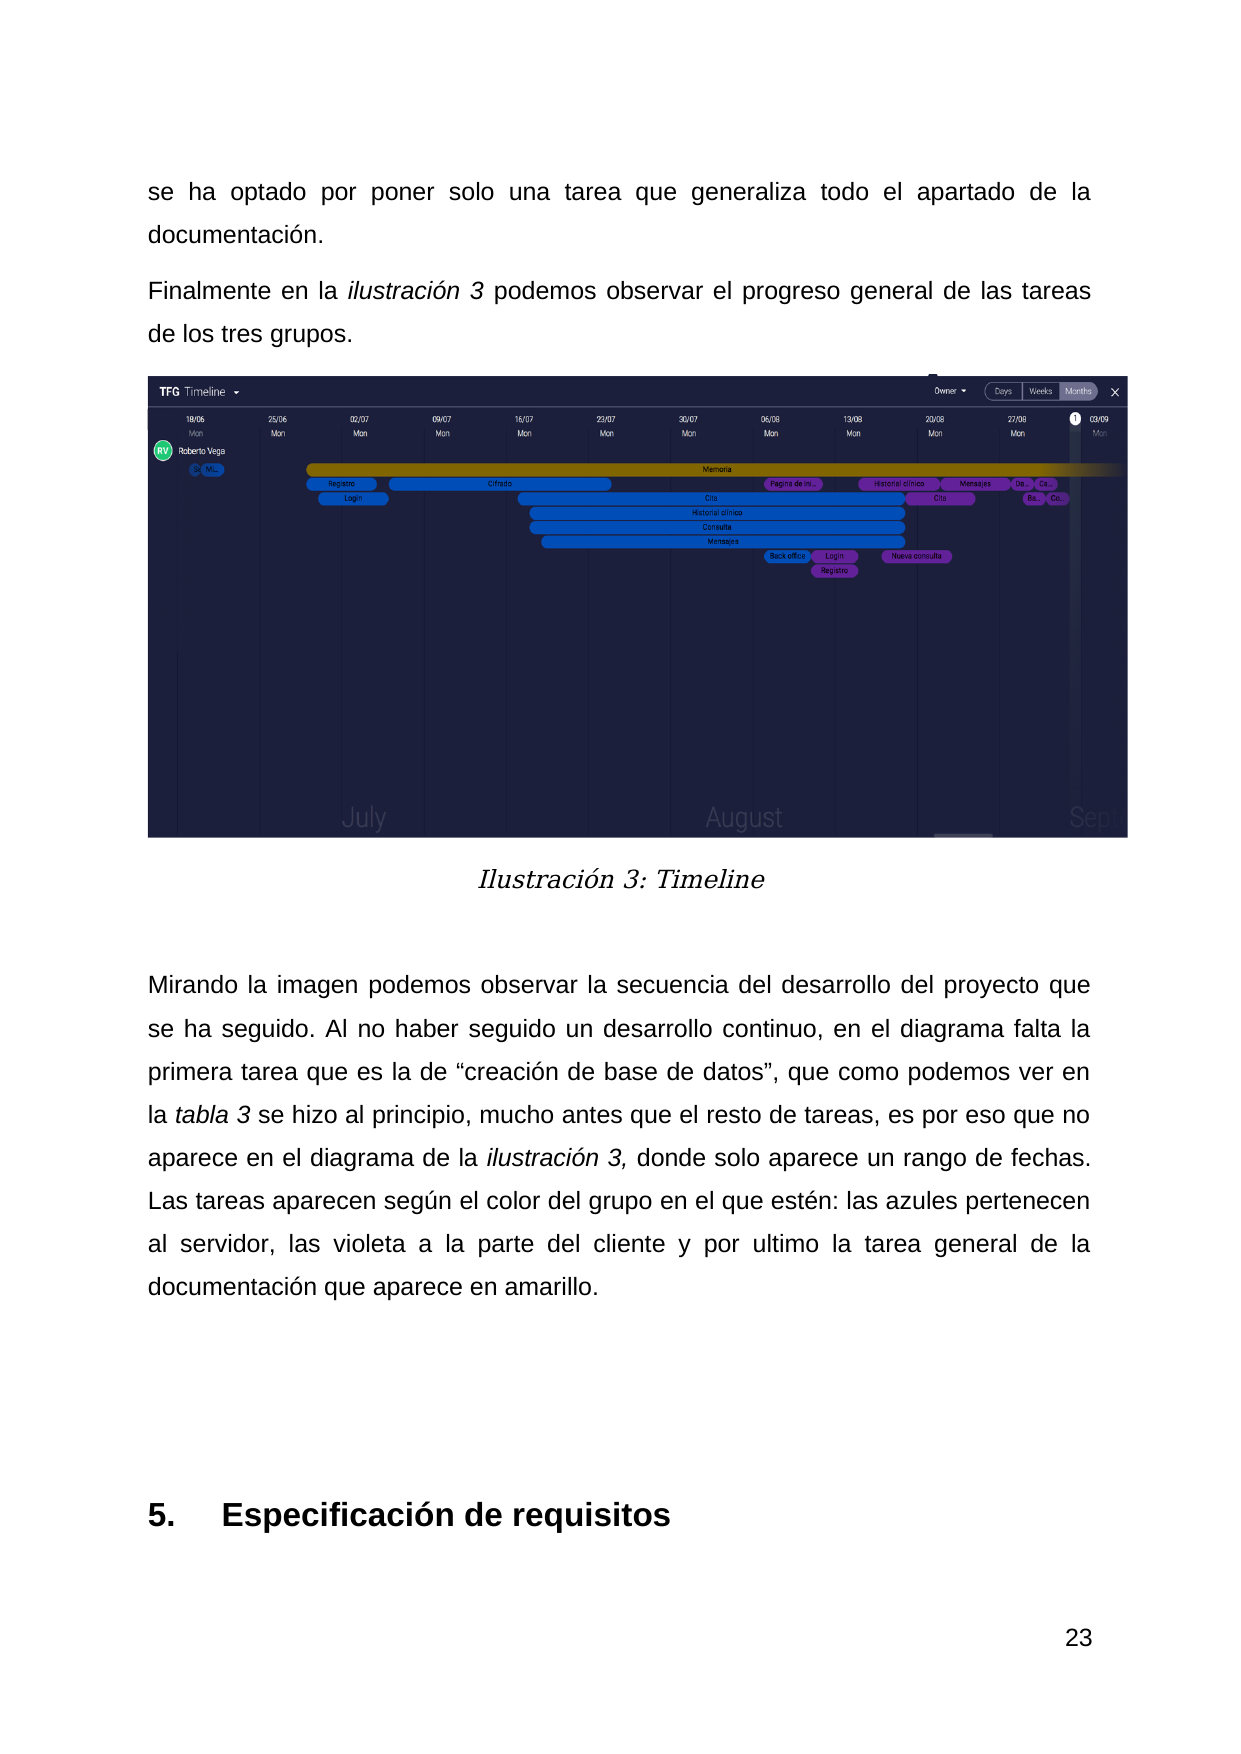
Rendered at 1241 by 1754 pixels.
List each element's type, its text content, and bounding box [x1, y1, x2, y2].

text Mirando la imagen podemos observar la secuencia del desarrollo del proyecto que se ha seguido. Al no haber seguido un desarrollo continuo, en el diagrama falta la primera tarea que es la de “creación de base de datos”, que como podemos ver en la tabla 3 se hizo al principio, mucho antes que el resto de tareas, es por eso que no aparece en el diagrama de la ilustración 3, donde solo aparece un rango de fechas. Las tareas aparecen según el color del grupo en el que estén: las azules pertenecen al servidor, las violeta a la parte del cliente y por ultimo la tarea general de la documentación que aparece en amarillo. [148, 971, 1092, 1301]
text Finalmente en la ilustración 3 podemos observar el progreso general de las tareas de los tres grupos. [148, 276, 1092, 348]
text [148, 177, 1092, 249]
picture [147, 374, 1128, 838]
text Ilustración 3: Timeline [148, 864, 1092, 894]
list Especificación de requisitos [148, 1495, 1092, 1533]
